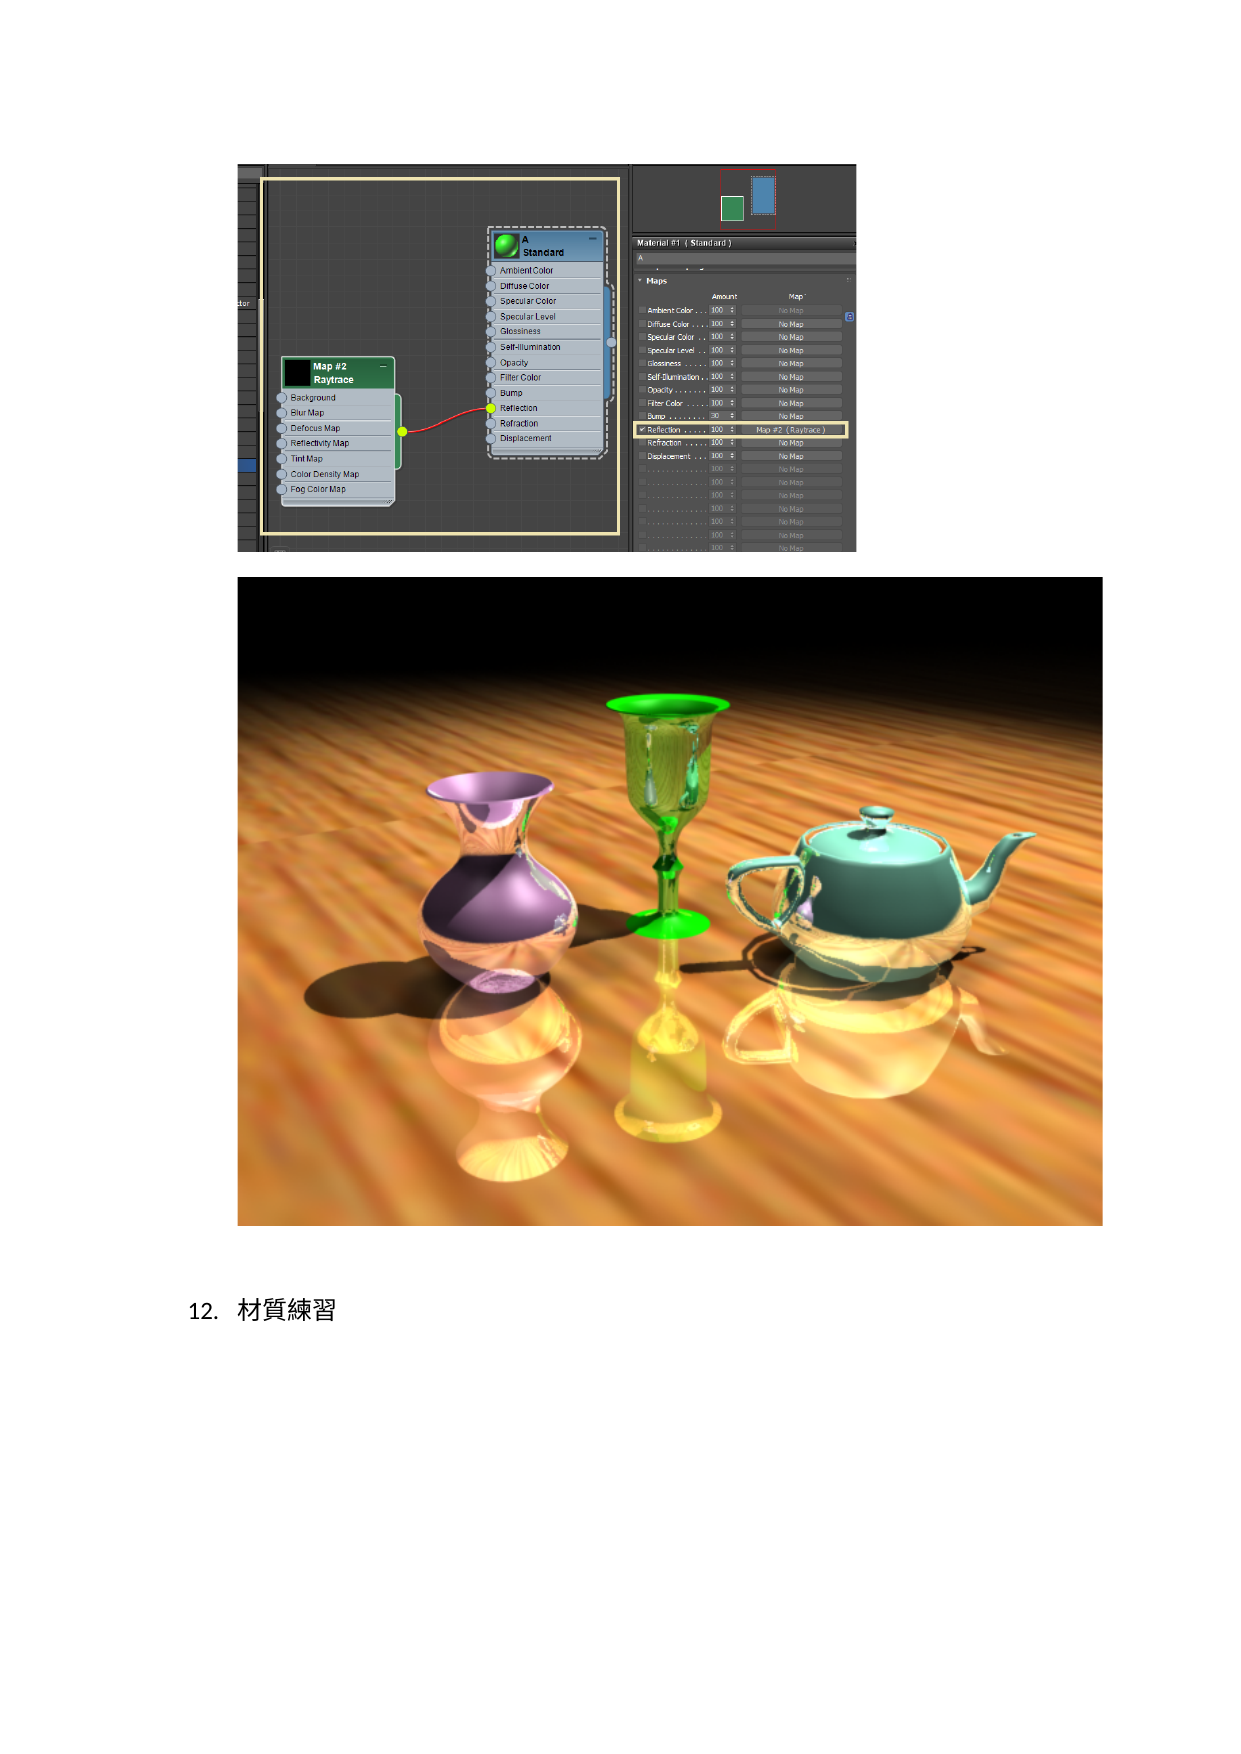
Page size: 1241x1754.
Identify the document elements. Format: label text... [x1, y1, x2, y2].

picture [237, 164, 857, 552]
picture [237, 577, 1103, 1226]
list 材質練習 [187, 1289, 1053, 1327]
